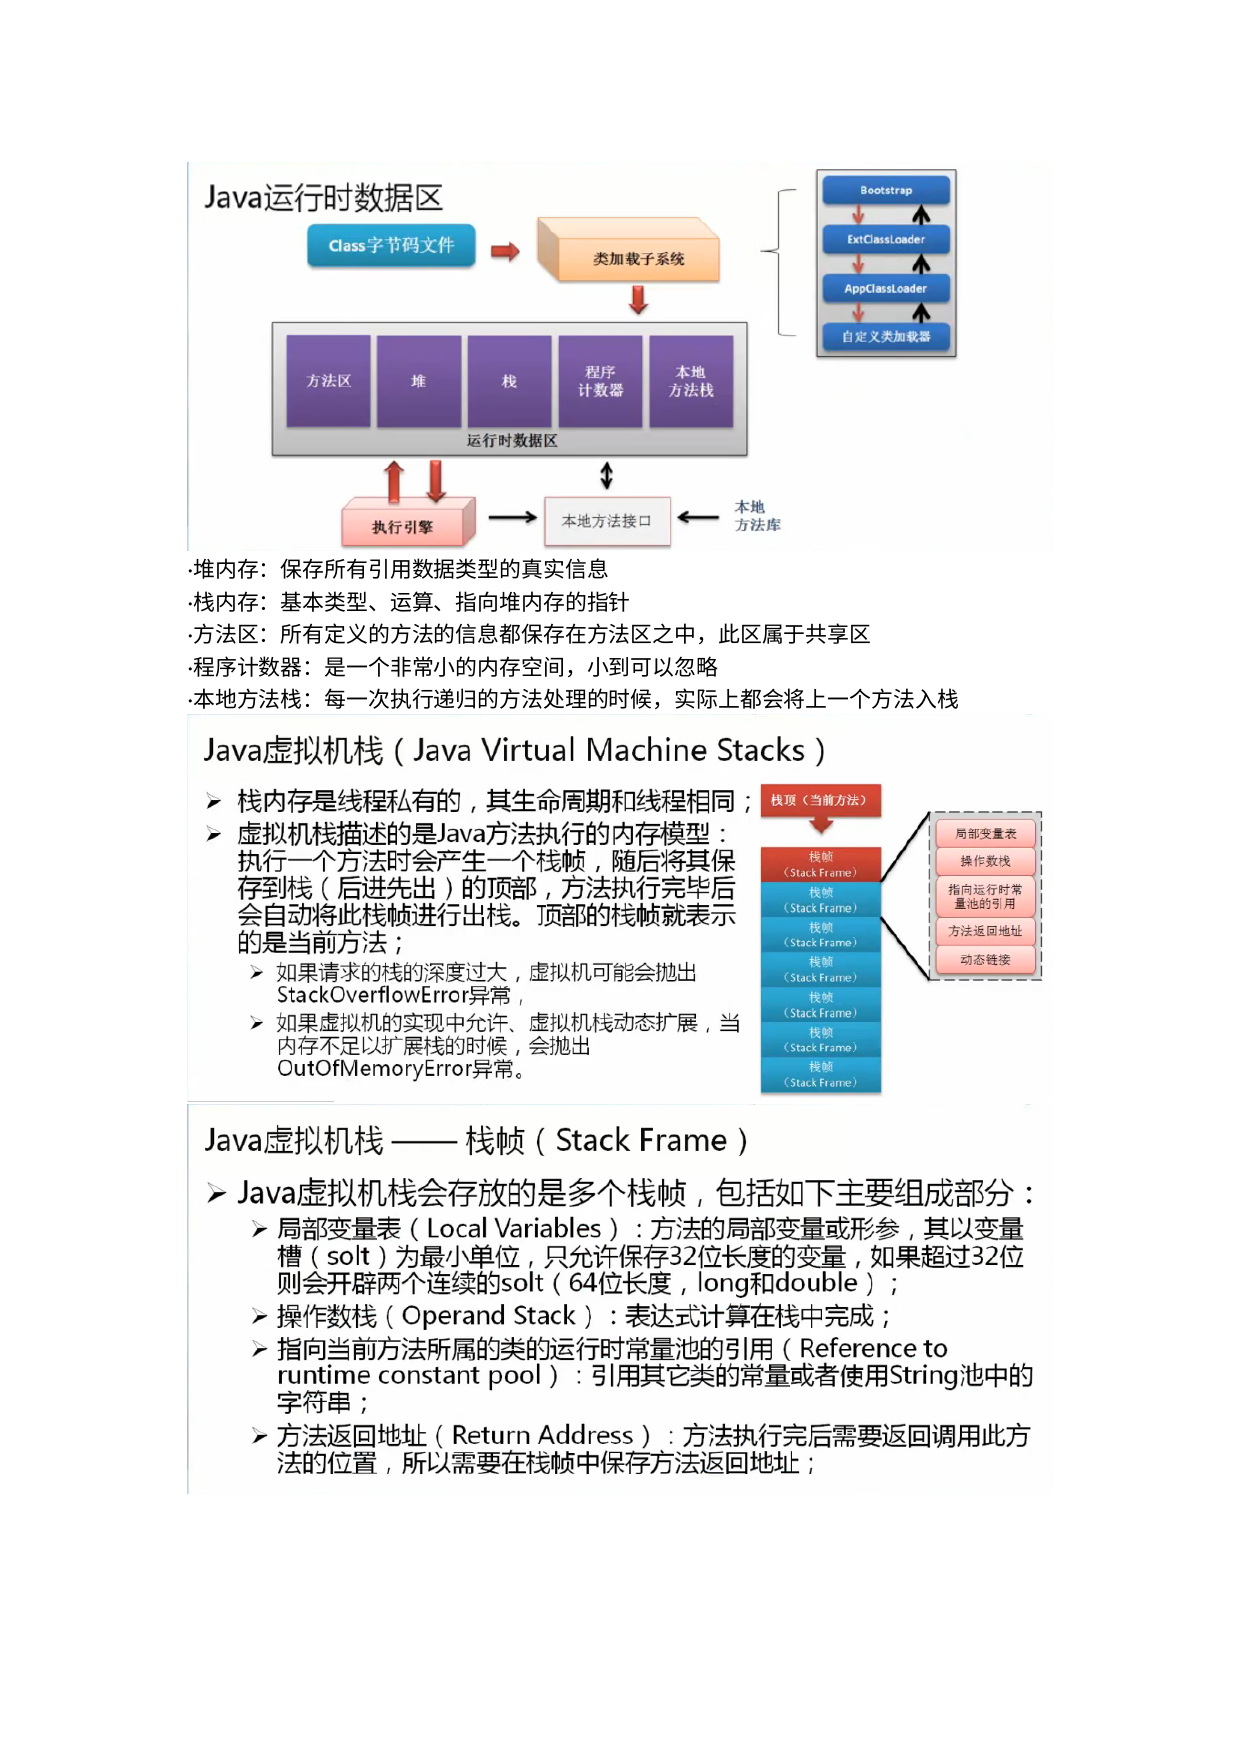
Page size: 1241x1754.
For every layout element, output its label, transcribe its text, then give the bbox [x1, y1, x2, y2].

text ·堆内存：保存所有引用数据类型的真实信息 [187, 552, 1053, 584]
text ·方法区：所有定义的方法的信息都保存在方法区之中，此区属于共享区 [187, 617, 1053, 649]
picture [187, 1104, 1053, 1494]
text ·栈内存：基本类型、运算、指向堆内存的指针 [187, 584, 1053, 617]
picture [187, 714, 1053, 1102]
picture [187, 162, 1053, 551]
text ·本地方法栈：每一次执行递归的方法处理的时候，实际上都会将上一个方法入栈 [187, 682, 1053, 714]
text ·程序计数器：是一个非常小的内存空间，小到可以忽略 [187, 649, 1053, 682]
